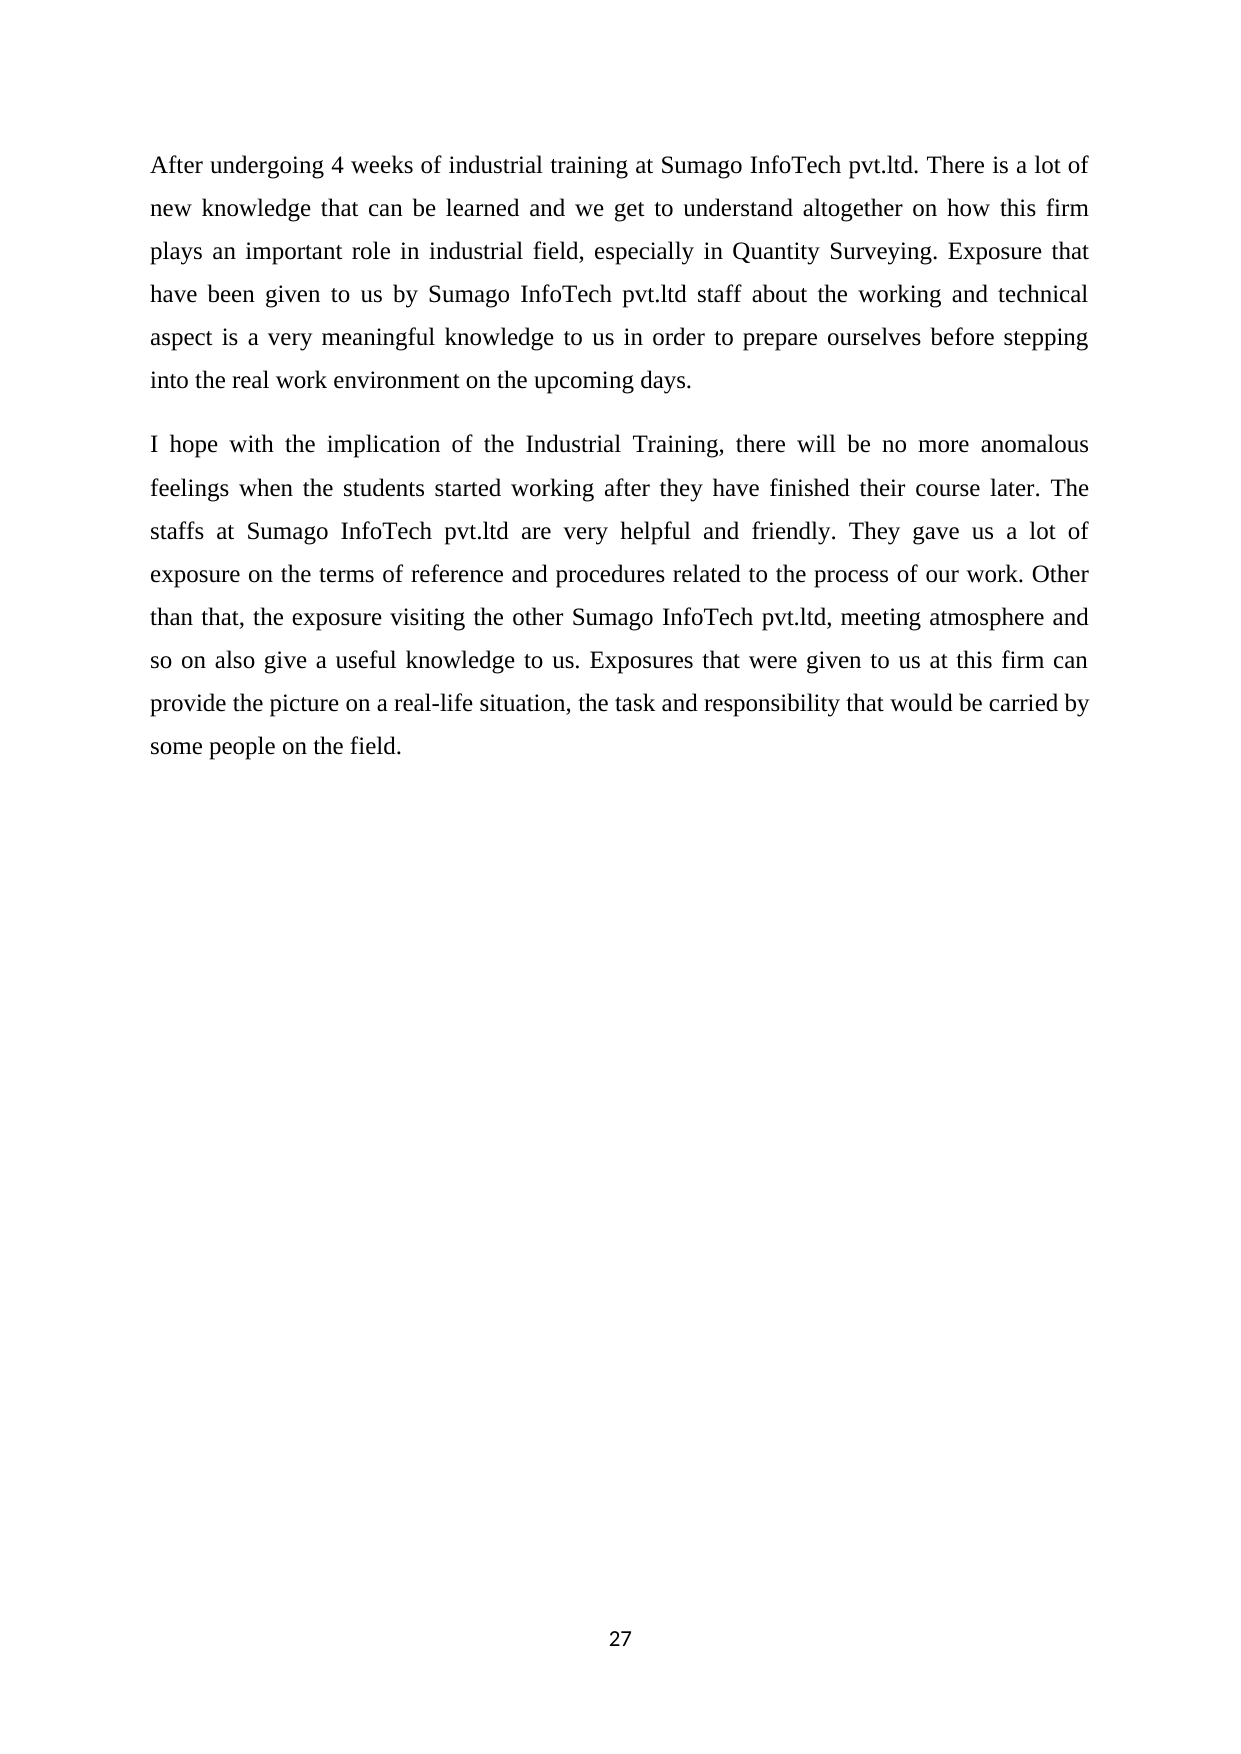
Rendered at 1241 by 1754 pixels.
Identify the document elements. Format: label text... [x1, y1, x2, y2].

text I hope with the implication of the Industrial Training, there will be no more anomalous feelings when the students started working after they have finished their course later. The staffs at Sumago InfoTech pvt.ltd are very helpful and friendly. They gave us a lot of exposure on the terms of reference and procedures related to the process of our work. Other than that, the exposure visiting the other Sumago InfoTech pvt.ltd, meeting atmosphere and so on also give a useful knowledge to us. Exposures that were given to us at this firm can provide the picture on a real-life situation, the task and responsibility that would be carried by some people on the field. [150, 429, 1090, 760]
text After undergoing 4 weeks of industrial training at Sumago InfoTech pvt.ltd. There is a lot of new knowledge that can be learned and we get to understand altogether on how this firm plays an important role in industrial field, especially in Quantity Surveying. Exposure that have been given to us by Sumago InfoTech pvt.ltd staff about the working and technical aspect is a very meaningful knowledge to us in order to prepare ourselves before stepping into the real work environment on the upcoming days. [150, 150, 1090, 394]
